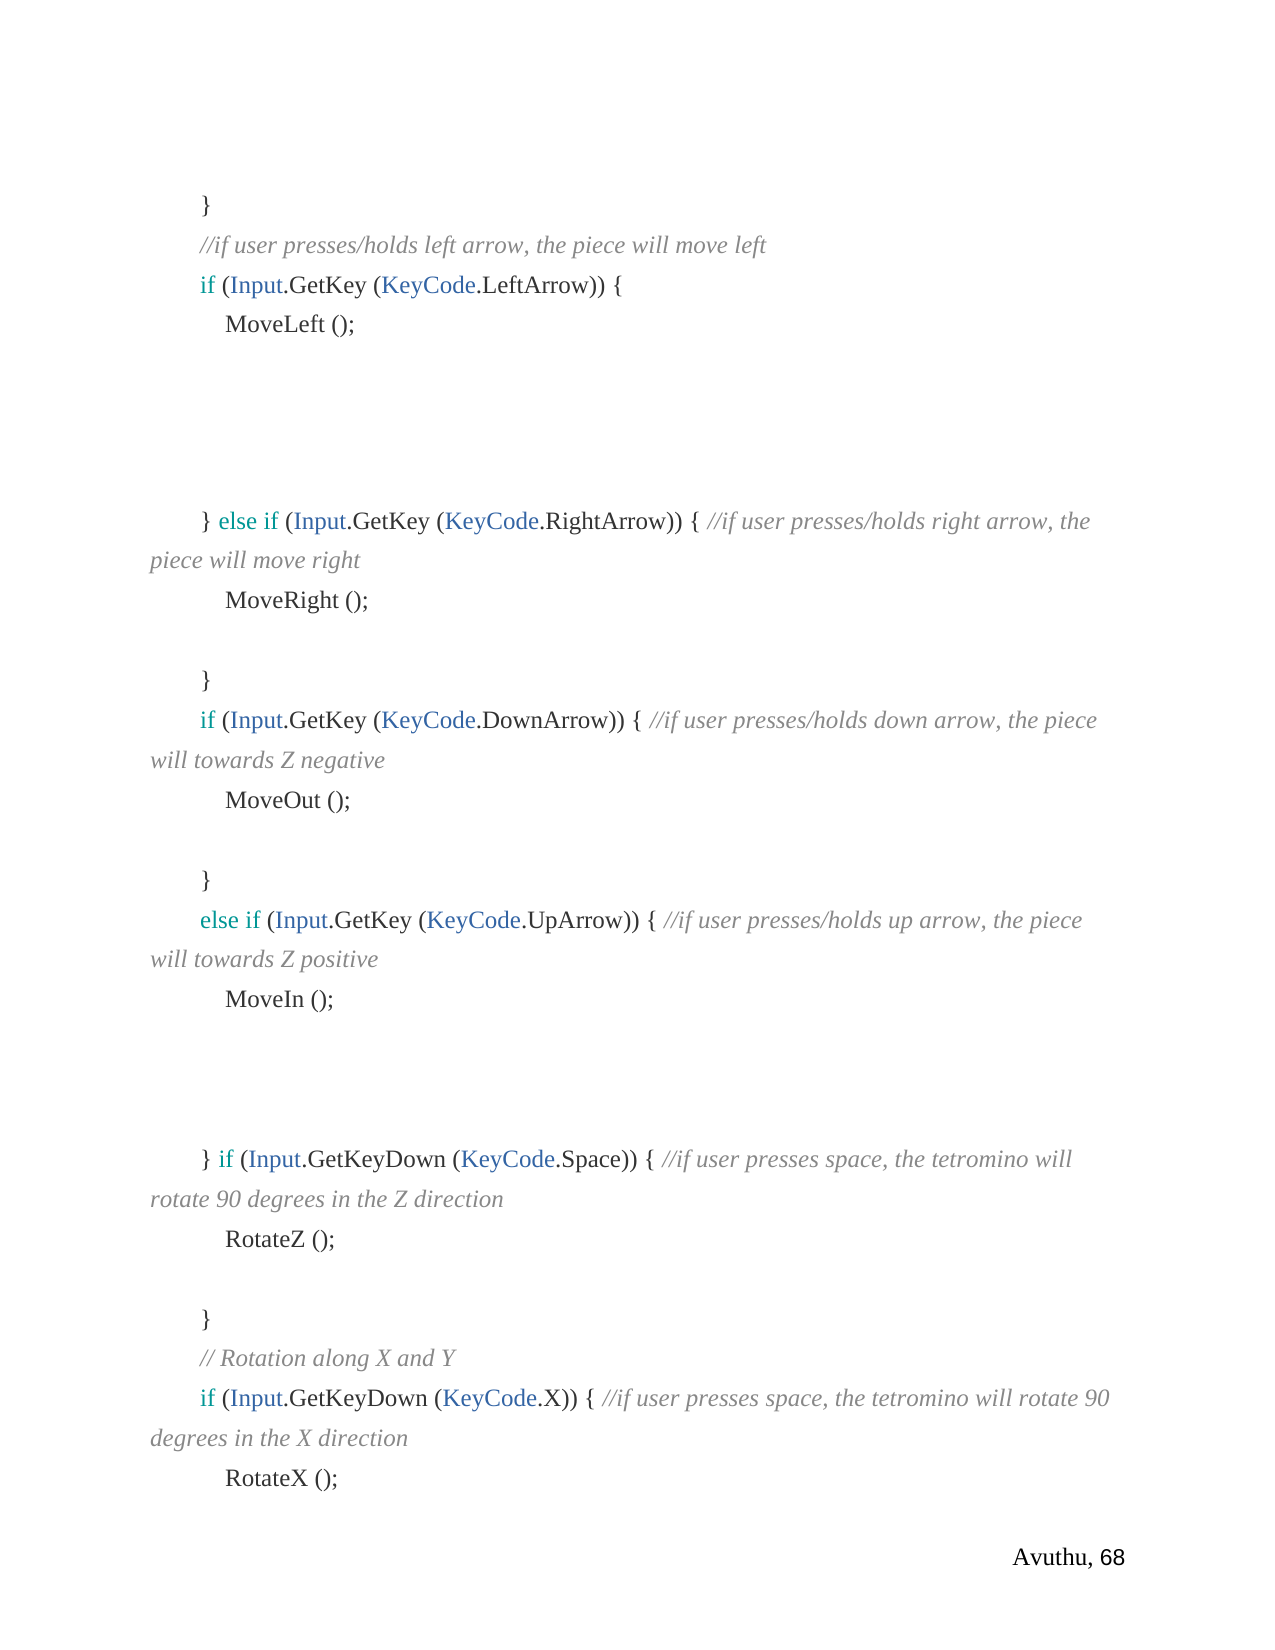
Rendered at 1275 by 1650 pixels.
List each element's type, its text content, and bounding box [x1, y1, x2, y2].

text // Rotation along X and Y [150, 1343, 1125, 1372]
text if (Input.GetKey (KeyCode.LeftArrow)) { [150, 270, 1125, 298]
text RotateZ (); [150, 1224, 1125, 1253]
text //if user presses/holds left arrow, the piece will move left [150, 230, 1125, 258]
text if (Input.GetKey (KeyCode.DownArrow)) { //if user presses/holds down arrow, the piece will towards Z negative [150, 705, 1125, 774]
text else if (Input.GetKey (KeyCode.UpArrow)) { //if user presses/holds up arrow, the piece will towards Z positive [150, 905, 1125, 973]
text } if (Input.GetKeyDown (KeyCode.Space)) { //if user presses space, the tetromino will rotate 90 degrees in the Z direction [150, 1144, 1125, 1213]
text RotateX (); [150, 1463, 1125, 1492]
text } [150, 190, 1125, 219]
text } [150, 1304, 1125, 1332]
text MoveOut (); [150, 785, 1125, 814]
text } [150, 865, 1125, 893]
text if (Input.GetKeyDown (KeyCode.X)) { //if user presses space, the tetromino will rotate 90 degrees in the X direction [150, 1383, 1125, 1452]
text MoveRight (); [150, 586, 1125, 614]
text } else if (Input.GetKey (KeyCode.RightArrow)) { //if user presses/holds right arrow, the piece will move right [150, 506, 1125, 574]
text } [150, 665, 1125, 694]
text MoveLeft (); [150, 309, 1125, 338]
text MoveIn (); [150, 984, 1125, 1013]
